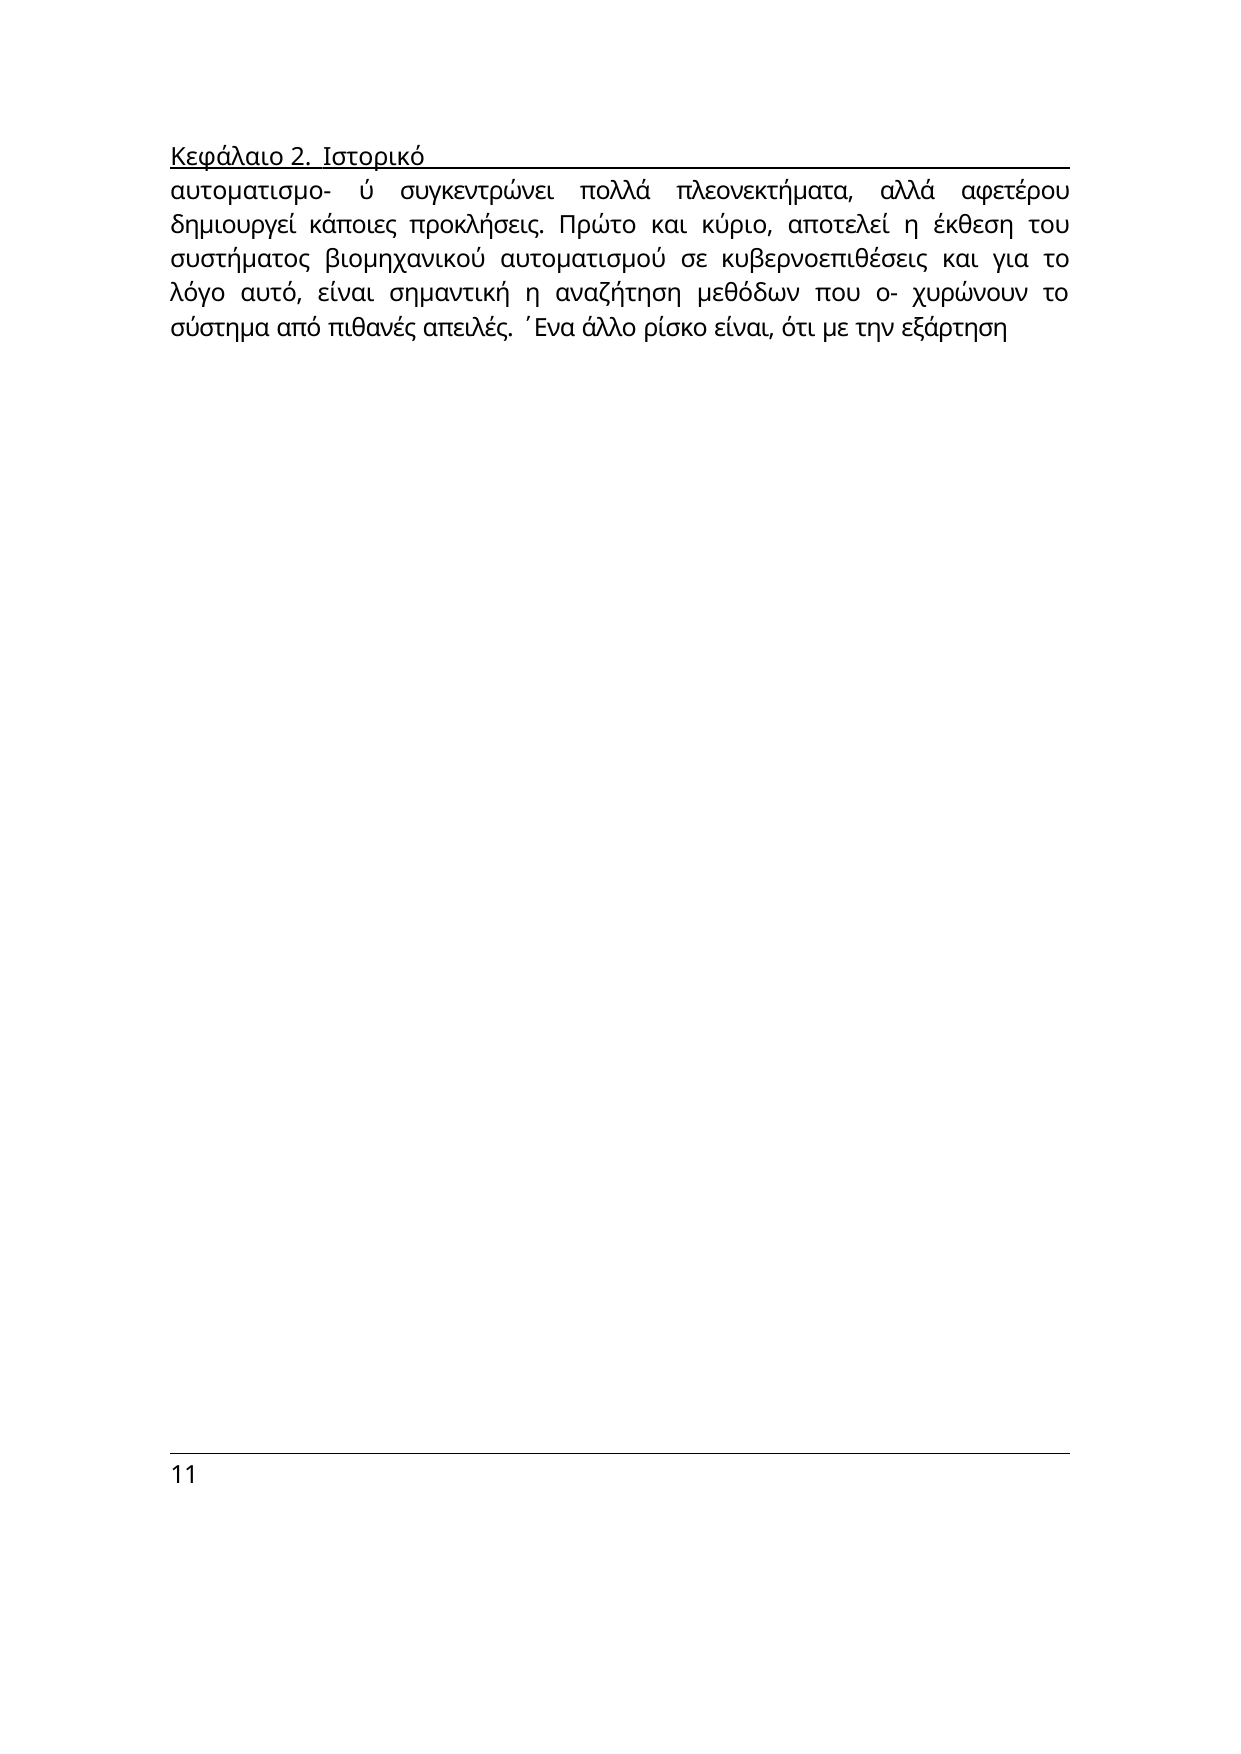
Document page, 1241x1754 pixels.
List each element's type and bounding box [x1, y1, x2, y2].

text [170, 173, 1070, 343]
